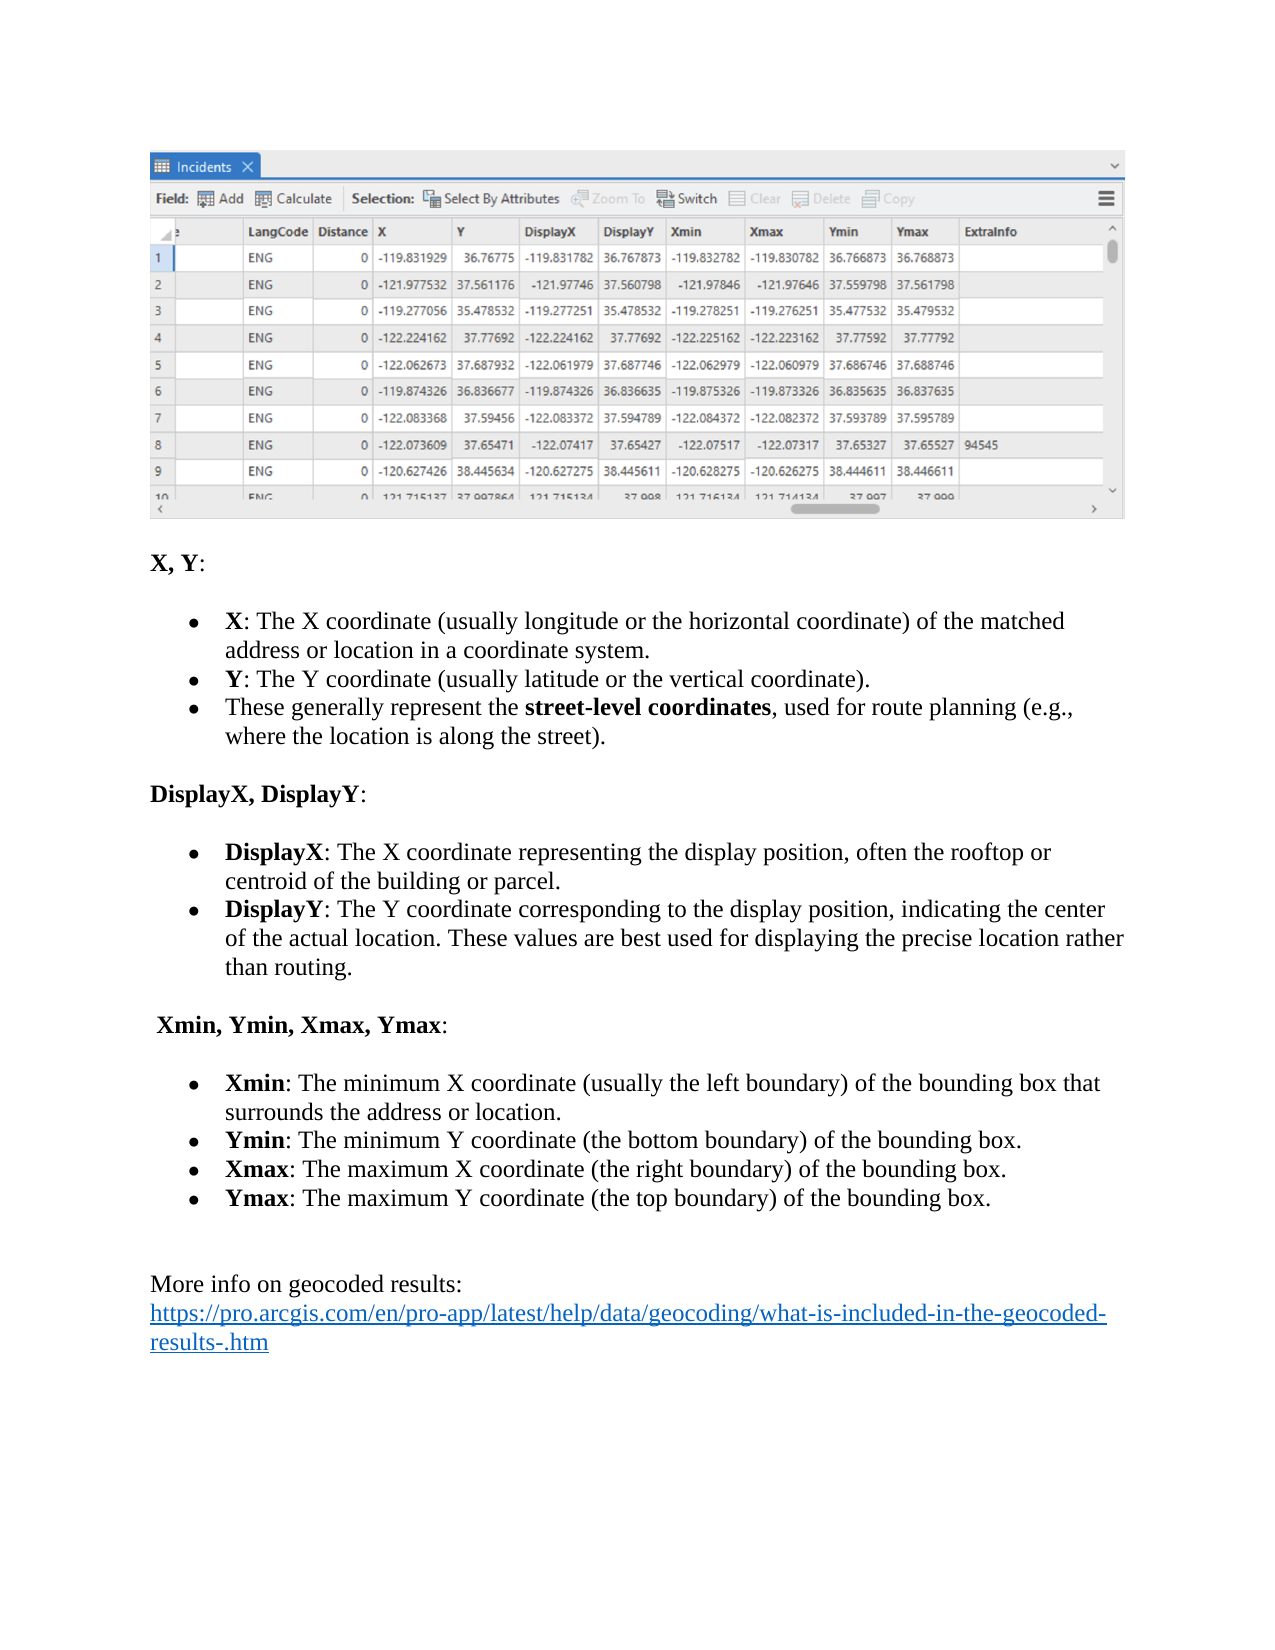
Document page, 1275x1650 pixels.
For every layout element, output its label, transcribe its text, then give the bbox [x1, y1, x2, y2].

list Y: The Y coordinate (usually latitude or the vertical coordinate). [187, 664, 1125, 692]
list DisplayY: The Y coordinate corresponding to the display position, indicating the center of the actual location. These values are best used for displaying the precise location rather than routing. [187, 894, 1125, 981]
text Xmin, Ymin, Xmax, Ymax: [150, 1010, 1125, 1039]
text More info on geocoded results: [150, 1269, 1125, 1298]
list X: The X coordinate (usually longitude or the horizontal coordinate) of the matched address or location in a coordinate system. [187, 606, 1125, 664]
list Xmax: The maximum X coordinate (the right boundary) of the bounding box. [187, 1154, 1125, 1183]
text DisplayX, DisplayY: [150, 779, 1125, 808]
text https://pro.arcgis.com/en/pro-app/latest/help/data/geocoding/what-is-included-in-the-geocoded-results-.htm [150, 1298, 1125, 1356]
list These generally represent the street-level coordinates, used for route planning (e.g., where the location is along the street). [187, 692, 1125, 750]
list DisplayX: The X coordinate representing the display position, often the rooftop or centroid of the building or parcel. [187, 837, 1125, 894]
list Xmin: The minimum X coordinate (usually the left boundary) of the bounding box that surrounds the address or location. [187, 1068, 1125, 1125]
picture [150, 150, 1125, 519]
list Ymin: The minimum Y coordinate (the bottom boundary) of the bounding box. [187, 1125, 1125, 1154]
list Ymax: The maximum Y coordinate (the top boundary) of the bounding box. [187, 1183, 1125, 1212]
text X, Y: [150, 548, 1125, 577]
